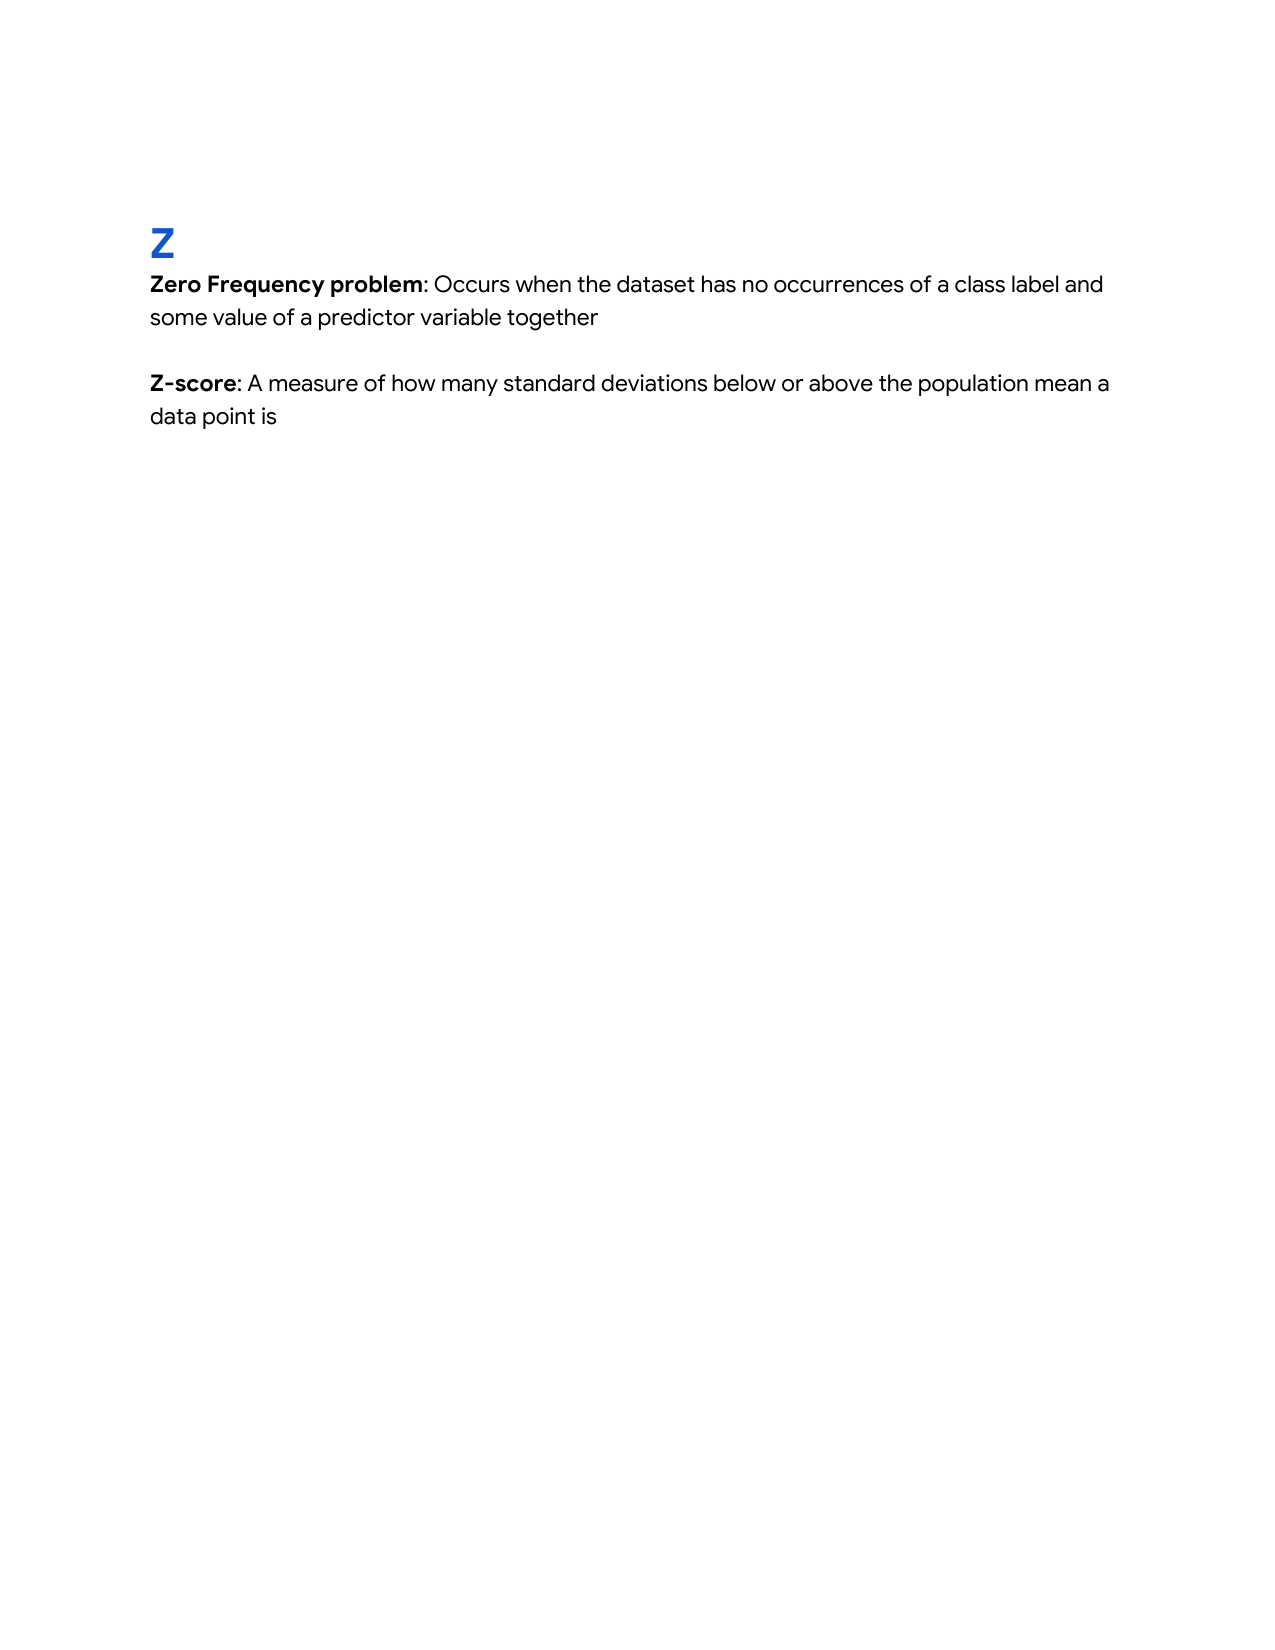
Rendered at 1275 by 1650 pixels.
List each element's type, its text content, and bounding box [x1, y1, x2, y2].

text Z-score: A measure of how many standard deviations below or above the population mean a data point is [150, 369, 1125, 431]
text Zero Frequency problem: Occurs when the dataset has no occurrences of a class label and some value of a predictor variable together [150, 270, 1125, 332]
subtitle Z [150, 218, 1125, 270]
